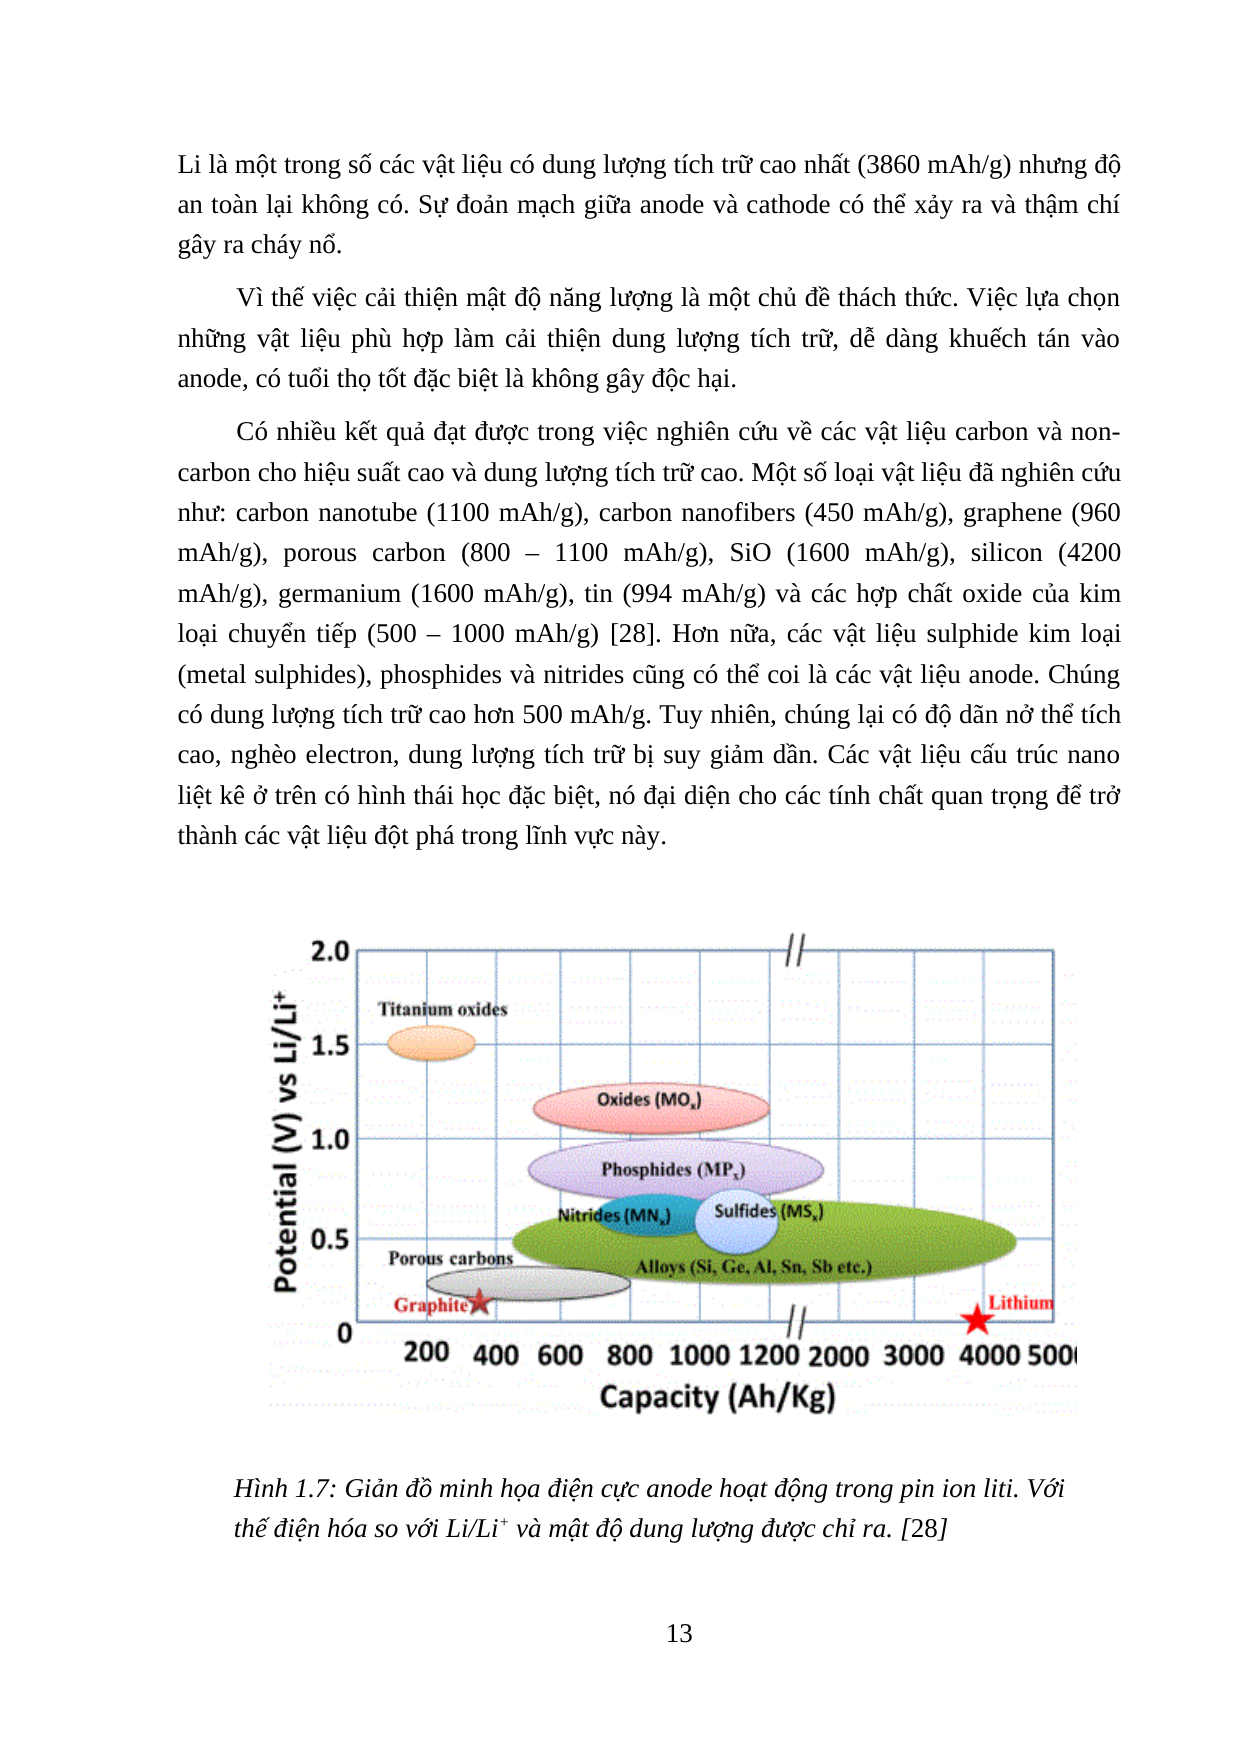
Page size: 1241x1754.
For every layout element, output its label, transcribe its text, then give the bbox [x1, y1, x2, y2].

picture [233, 884, 1077, 1438]
text Vì thế việc cải thiện mật độ năng lượng là một chủ đề thách thức. Việc lựa chọn những vật liệu phù hợp làm cải thiện dung lượng tích trữ, dễ dàng khuếch tán vào anode, có tuổi thọ tốt đặc biệt là không gây độc hại. [177, 281, 1122, 393]
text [177, 148, 1122, 260]
table_header [223, 872, 1077, 1460]
text Có nhiều kết quả đạt được trong việc nghiên cứu về các vật liệu carbon và non-carbon cho hiệu suất cao và dung lượng tích trữ cao. Một số loại vật liệu đã nghiên cứu như: carbon nanotube (1100 mAh/g), carbon nanofibers (450 mAh/g), graphene (960 mAh/g), porous carbon (800 – 1100 mAh/g), SiO (1600 mAh/g), silicon (4200 mAh/g), germanium (1600 mAh/g), tin (994 mAh/g) và các hợp chất oxide của kim loại chuyển tiếp (500 – 1000 mAh/g) [28]. Hơn nữa, các vật liệu sulphide kim loại (metal sulphides), phosphides và nitrides cũng có thể coi là các vật liệu anode. Chúng có dung lượng tích trữ cao hơn 500 mAh/g. Tuy nhiên, chúng lại có độ dãn nở thể tích cao, nghèo electron, dung lượng tích trữ bị suy giảm dần. Các vật liệu cấu trúc nano liệt kê ở trên có hình thái học đặc biệt, nó đại diện cho các tính chất quan trọng để trở thành các vật liệu đột phá trong lĩnh vực này. [177, 415, 1122, 851]
table_cell Hình 1.7: Giản đồ minh họa điện cực anode hoạt động trong pin ion liti. Với thế điện hóa so với Li/Li+ và mật độ dung lượng được chỉ ra. [28] [223, 1460, 1077, 1569]
